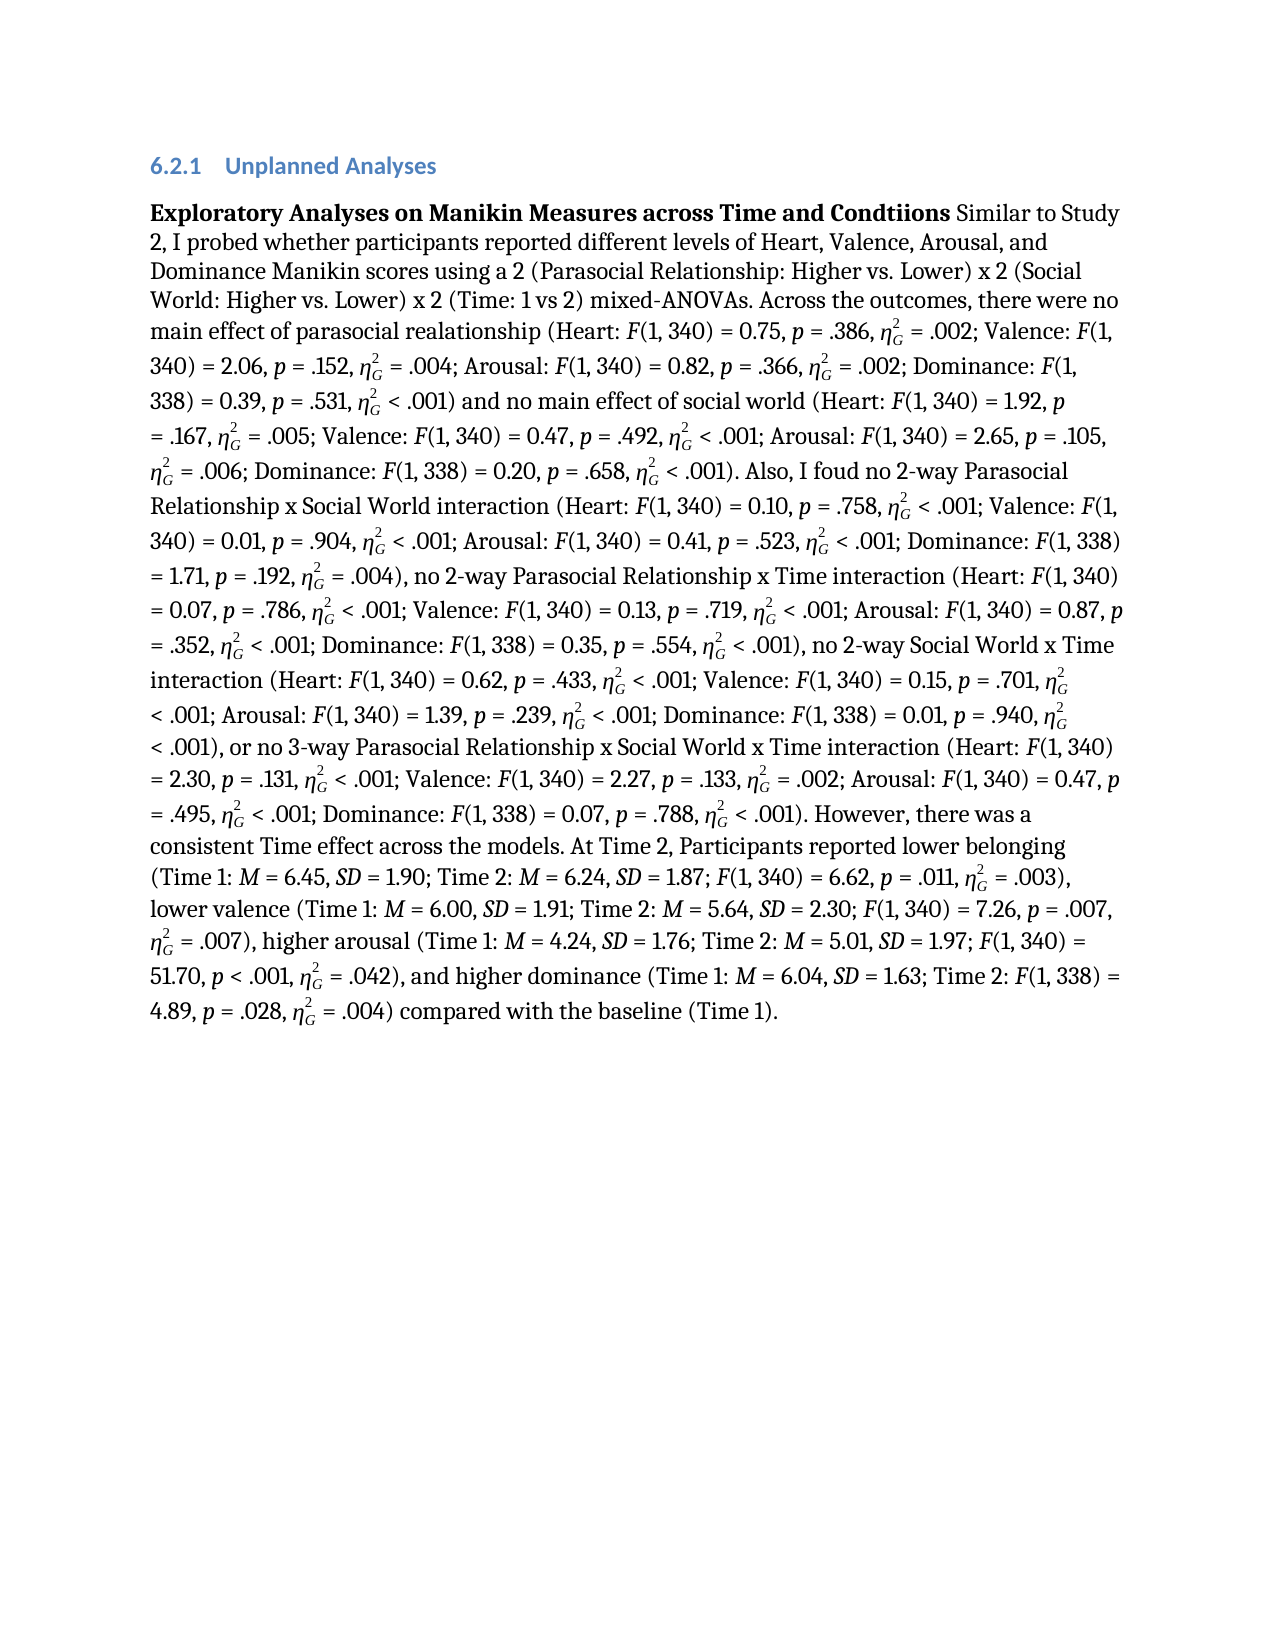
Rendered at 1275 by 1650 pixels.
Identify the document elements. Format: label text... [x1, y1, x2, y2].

subtitle 6.2.1 Unplanned Analyses [150, 150, 1125, 181]
text Exploratory Analyses on Manikin Measures across Time and Condtiions Similar to Study 2, I probed whether participants reported different levels of Heart, Valence, Arousal, and Dominance Manikin scores using a 2 (Parasocial Relationship: Higher vs. Lower) x 2 (Social World: Higher vs. Lower) x 2 (Time: 1 vs 2) mixed-ANOVAs. Across the outcomes, there were no main effect of parasocial realationship (Heart: F(1, 340) = 0.75, p = .386, = .002; Valence: F(1, 340) = 2.06, p = .152, = .004; Arousal: F(1, 340) = 0.82, p = .366, = .002; Dominance: F(1, 338) = 0.39, p = .531, < .001) and no main effect of social world (Heart: F(1, 340) = 1.92, p = .167, = .005; Valence: F(1, 340) = 0.47, p = .492, < .001; Arousal: F(1, 340) = 2.65, p = .105, = .006; Dominance: F(1, 338) = 0.20, p = .658, < .001). Also, I foud no 2-way Parasocial Relationship x Social World interaction (Heart: F(1, 340) = 0.10, p = .758, < .001; Valence: F(1, 340) = 0.01, p = .904, < .001; Arousal: F(1, 340) = 0.41, p = .523, < .001; Dominance: F(1, 338) = 1.71, p = .192, = .004), no 2-way Parasocial Relationship x Time interaction (Heart: F(1, 340) = 0.07, p = .786, < .001; Valence: F(1, 340) = 0.13, p = .719, < .001; Arousal: F(1, 340) = 0.87, p = .352, < .001; Dominance: F(1, 338) = 0.35, p = .554, < .001), no 2-way Social World x Time interaction (Heart: F(1, 340) = 0.62, p = .433, < .001; Valence: F(1, 340) = 0.15, p = .701, < .001; Arousal: F(1, 340) = 1.39, p = .239, < .001; Dominance: F(1, 338) = 0.01, p = .940, < .001), or no 3-way Parasocial Relationship x Social World x Time interaction (Heart: F(1, 340) = 2.30, p = .131, < .001; Valence: F(1, 340) = 2.27, p = .133, = .002; Arousal: F(1, 340) = 0.47, p = .495, < .001; Dominance: F(1, 338) = 0.07, p = .788, < .001). However, there was a consistent Time effect across the models. At Time 2, Participants reported lower belonging (Time 1: M = 6.45, SD = 1.90; Time 2: M = 6.24, SD = 1.87; F(1, 340) = 6.62, p = .011, = .003), lower valence (Time 1: M = 6.00, SD = 1.91; Time 2: M = 5.64, SD = 2.30; F(1, 340) = 7.26, p = .007, = .007), higher arousal (Time 1: M = 4.24, SD = 1.76; Time 2: M = 5.01, SD = 1.97; F(1, 340) = 51.70, p < .001, = .042), and higher dominance (Time 1: M = 6.04, SD = 1.63; Time 2: F(1, 338) = 4.89, p = .028, = .004) compared with the baseline (Time 1). [150, 199, 1125, 1029]
